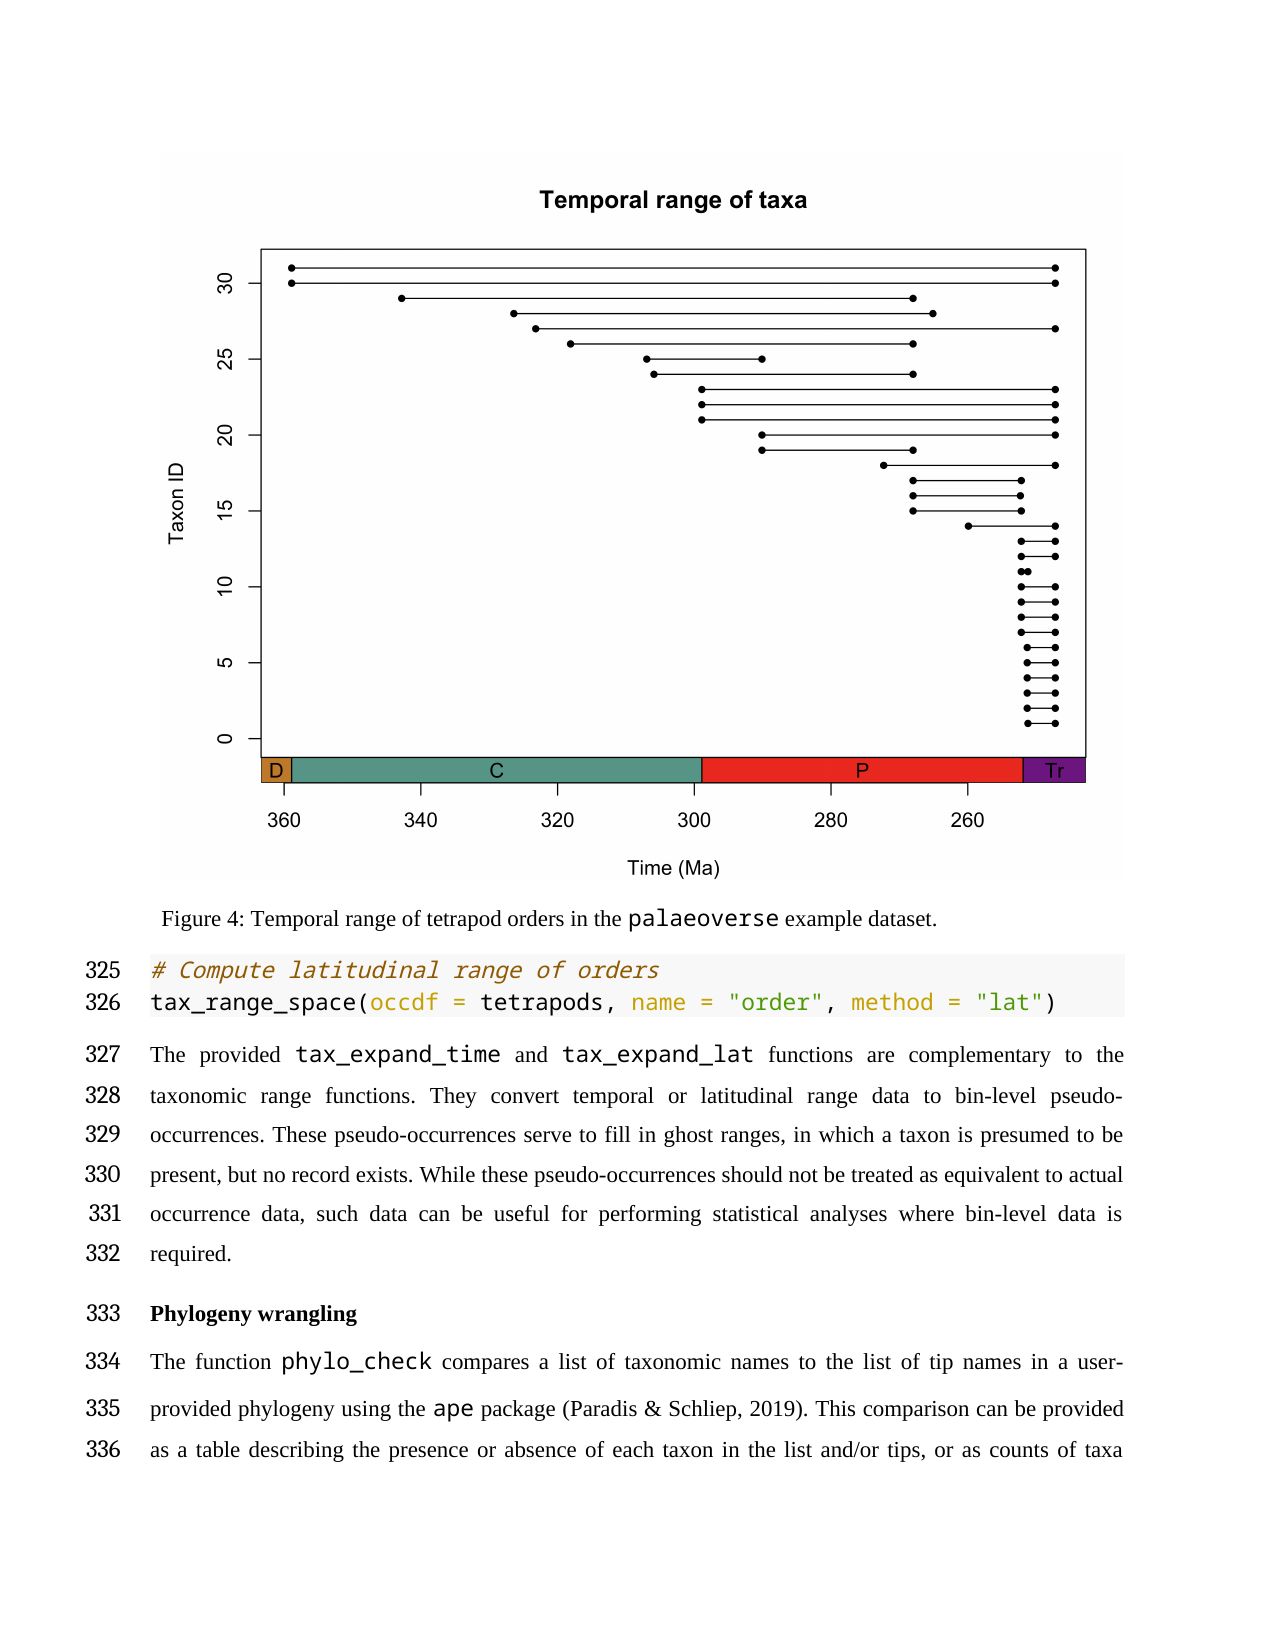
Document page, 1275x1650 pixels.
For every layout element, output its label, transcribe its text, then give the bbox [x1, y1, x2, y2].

subtitle Phylogeny wrangling [150, 1300, 1125, 1326]
table_header Figure 4: Temporal range of tetrapod orders in the palaeoverse example dataset. [150, 150, 1125, 954]
text # Compute latitudinal range of orders tax_range_space(occdf = tetrapods, name = "order", method = "lat") [659, 954, 1125, 1017]
text The provided tax_expand_time and tax_expand_lat functions are complementary to the taxonomic range functions. They convert temporal or latitudinal range data to bin-level pseudo-occurrences. These pseudo-occurrences serve to fill in ghost ranges, in which a taxon is presumed to be present, but no record exists. While these pseudo-occurrences should not be treated as equivalent to actual occurrence data, such data can be useful for performing statistical analyses where bin-level data is required. [150, 1037, 1125, 1266]
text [150, 1345, 1125, 1463]
picture [161, 150, 1125, 882]
